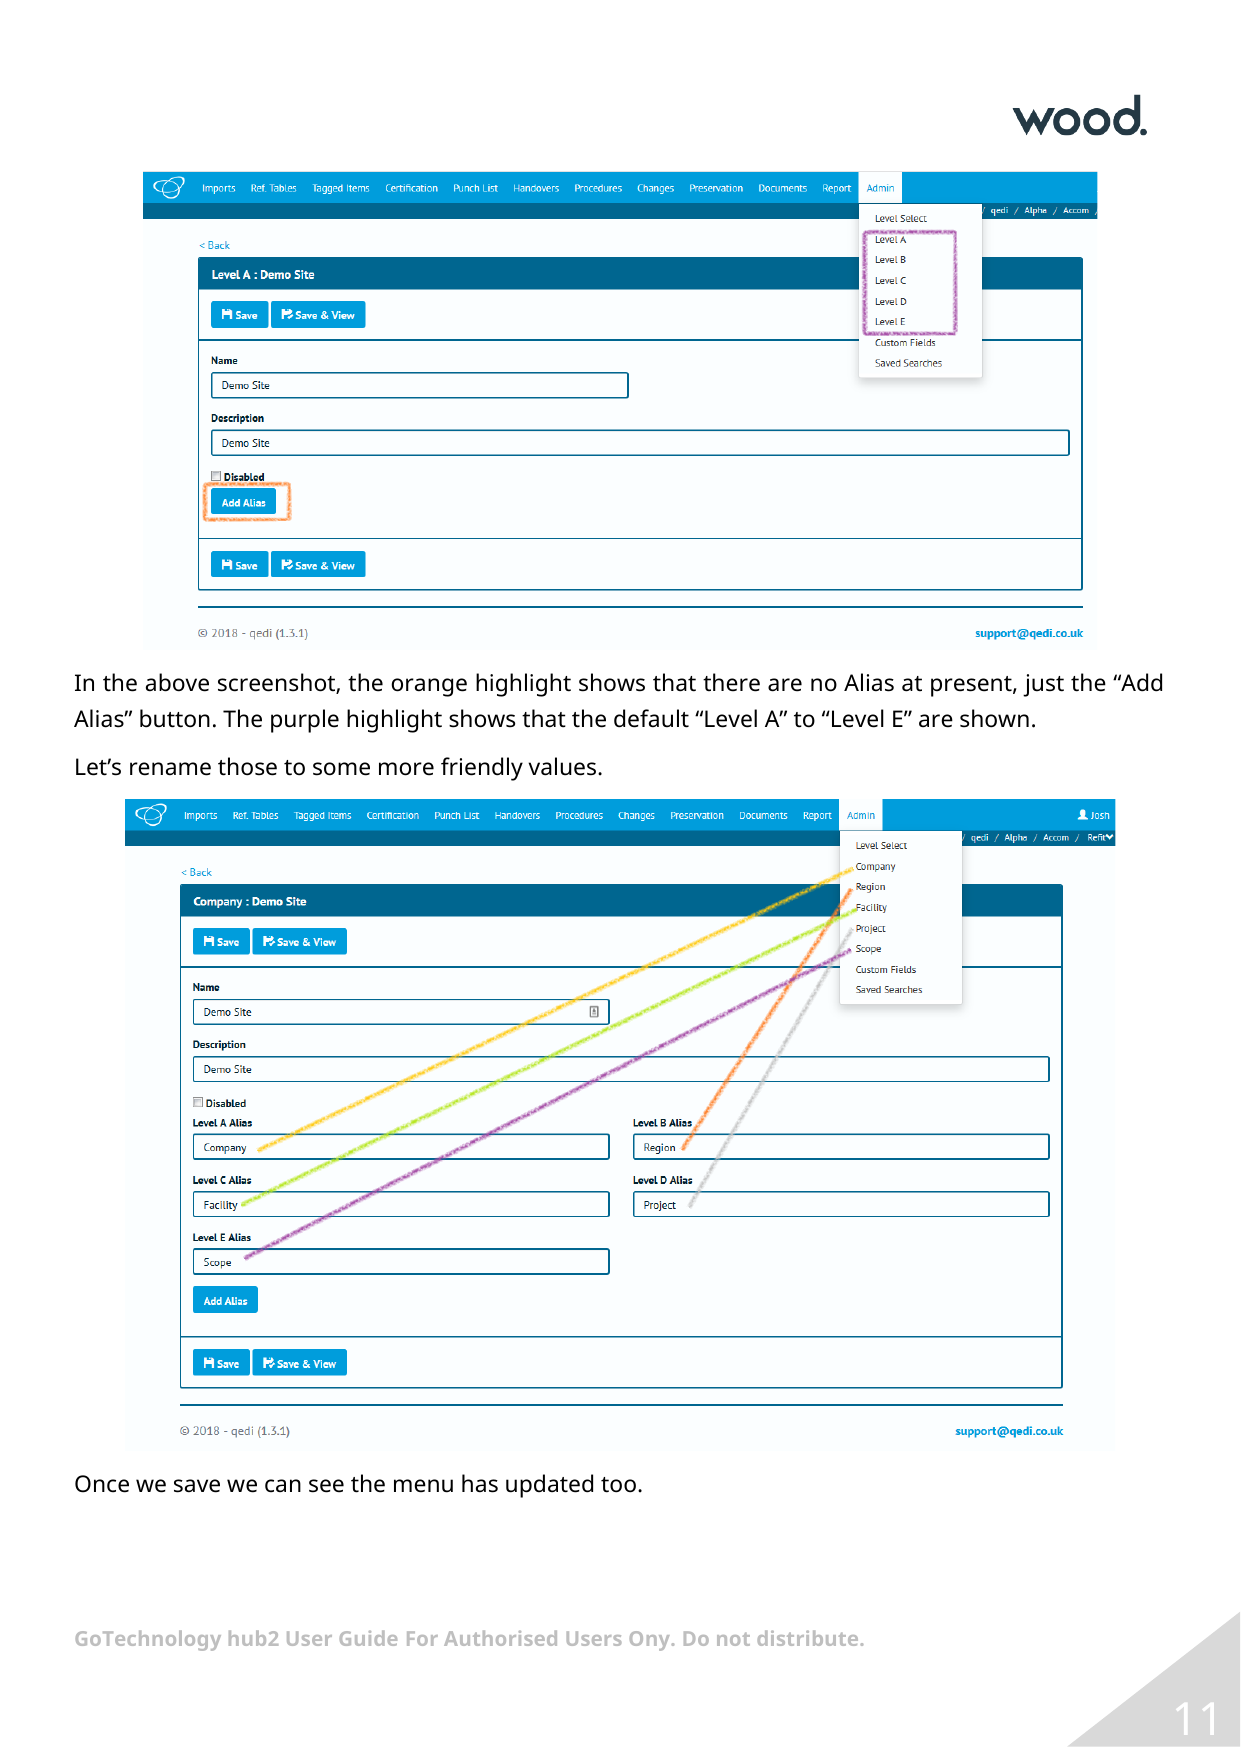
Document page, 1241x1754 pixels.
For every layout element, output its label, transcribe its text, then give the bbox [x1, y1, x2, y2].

text Let’s rename those to some more friendly values. [74, 751, 1167, 782]
text In the above screenshot, the orange highlight shows that there are no Alias at present, just the “Add Alias” button. The purple highlight shows that the default “Level A” to “Level E” are shown. [74, 667, 1167, 734]
text Once we save we can see the menu has updated too. [74, 1468, 1167, 1499]
picture [143, 205, 1098, 650]
picture [1079, 810, 1086, 819]
picture [125, 799, 1116, 1451]
picture [991, 73, 1167, 156]
picture [859, 171, 901, 202]
